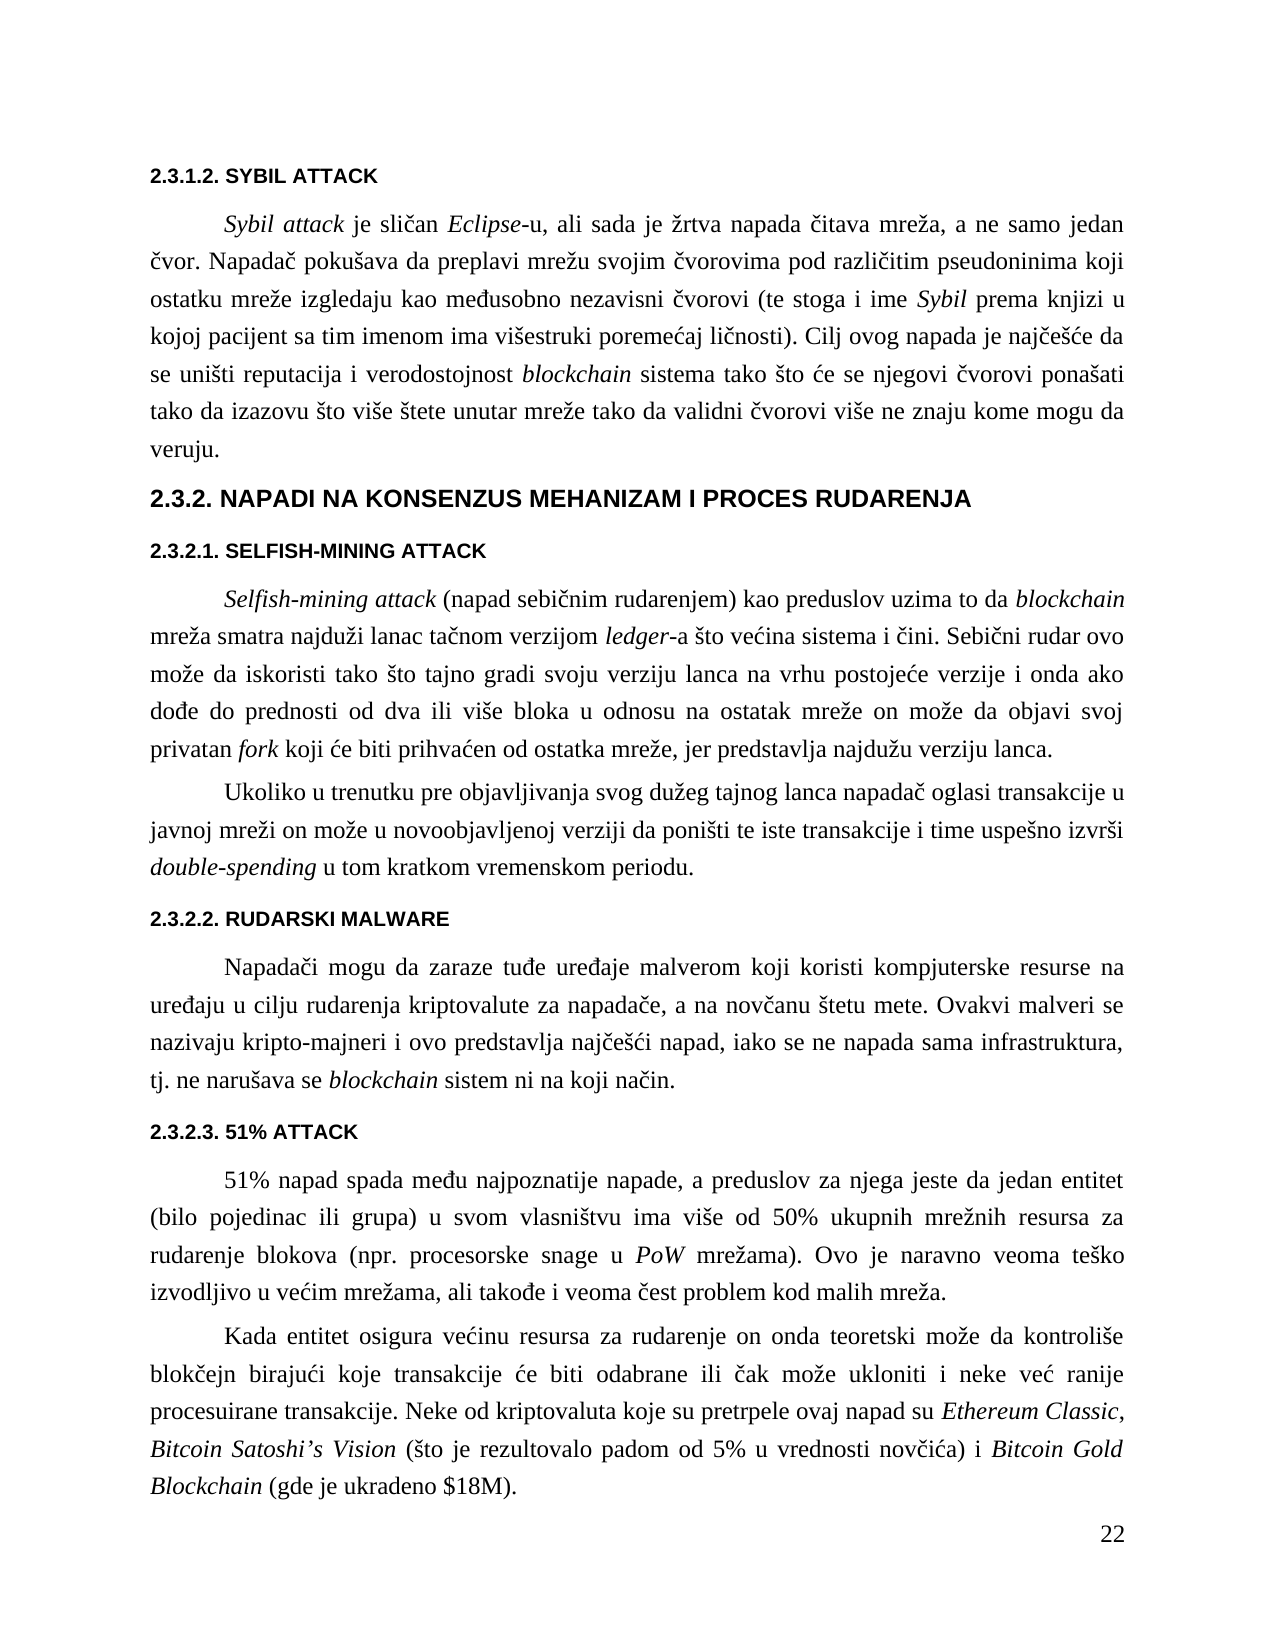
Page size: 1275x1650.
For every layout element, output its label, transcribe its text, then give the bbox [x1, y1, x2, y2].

text 51% napad spada među najpoznatije napade, a preduslov za njega jeste da jedan entitet (bilo pojedinac ili grupa) u svom vlasništvu ima više od 50% ukupnih mrežnih resursa za rudarenje blokova (npr. procesorske snage u PoW mrežama). Ovo je naravno veoma teško izvodljivo u većim mrežama, ali takođe i veoma čest problem kod malih mreža. [150, 1156, 1125, 1306]
text Ukoliko u trenutku pre objavljivanja svog dužeg tajnog lanca napadač oglasi transakcije u javnoj mreži on može u novoobjavljenoj verziji da poništi te iste transakcije i time uspešno izvrši double-spending u tom kratkom vremenskom periodu. [150, 769, 1125, 881]
subtitle Rudarski Malware [150, 894, 1125, 931]
text Napadači mogu da zaraze tuđe uređaje malverom koji koristi kompjuterske resurse na uređaju u cilju rudarenja kriptovalute za napadače, a na novčanu štetu mete. Ovakvi malveri se nazivaju kripto-majneri i ovo predstavlja najčešći napad, iako se ne napada sama infrastruktura, tj. ne narušava se blockchain sistem ni na koji način. [150, 944, 1125, 1094]
subtitle Selfish-Mining Attack [150, 525, 1125, 562]
subtitle Napadi na Konsenzus Mehanizam i Proces Rudarenja [150, 475, 1125, 512]
subtitle Sybil Attack [150, 150, 1125, 187]
subtitle 51% Attack [150, 1106, 1125, 1144]
text Kada entitet osigura većinu resursa za rudarenje on onda teoretski može da kontroliše blokčejn birajući koje transakcije će biti odabrane ili čak može ukloniti i neke već ranije procesuirane transakcije. Neke od kriptovaluta koje su pretrpele ovaj napad su Ethereum Classic, Bitcoin Satoshi’s Vision (što je rezultovalo padom od 5% u vrednosti novčića) i Bitcoin Gold Blockchain (gde je ukradeno $18M). [150, 1312, 1125, 1500]
text Sybil attack je sličan Eclipse-u, ali sada je žrtva napada čitava mreža, a ne samo jedan čvor. Napadač pokušava da preplavi mrežu svojim čvorovima pod različitim pseudoninima koji ostatku mreže izgledaju kao međusobno nezavisni čvorovi (te stoga i ime Sybil prema knjizi u kojoj pacijent sa tim imenom ima višestruki poremećaj ličnosti). Cilj ovog napada je najčešće da se uništi reputacija i verodostojnost blockchain sistema tako što će se njegovi čvorovi ponašati tako da izazovu što više štete unutar mreže tako da validni čvorovi više ne znaju kome mogu da veruju. [150, 200, 1125, 462]
text Selfish-mining attack (napad sebičnim rudarenjem) kao preduslov uzima to da blockchain mreža smatra najduži lanac tačnom verzijom ledger-a što većina sistema i čini. Sebični rudar ovo može da iskoristi tako što tajno gradi svoju verziju lanca na vrhu postojeće verzije i onda ako dođe do prednosti od dva ili više bloka u odnosu na ostatak mreže on može da objavi svoj privatan fork koji će biti prihvaćen od ostatka mreže, jer predstavlja najdužu verziju lanca. [150, 575, 1125, 762]
